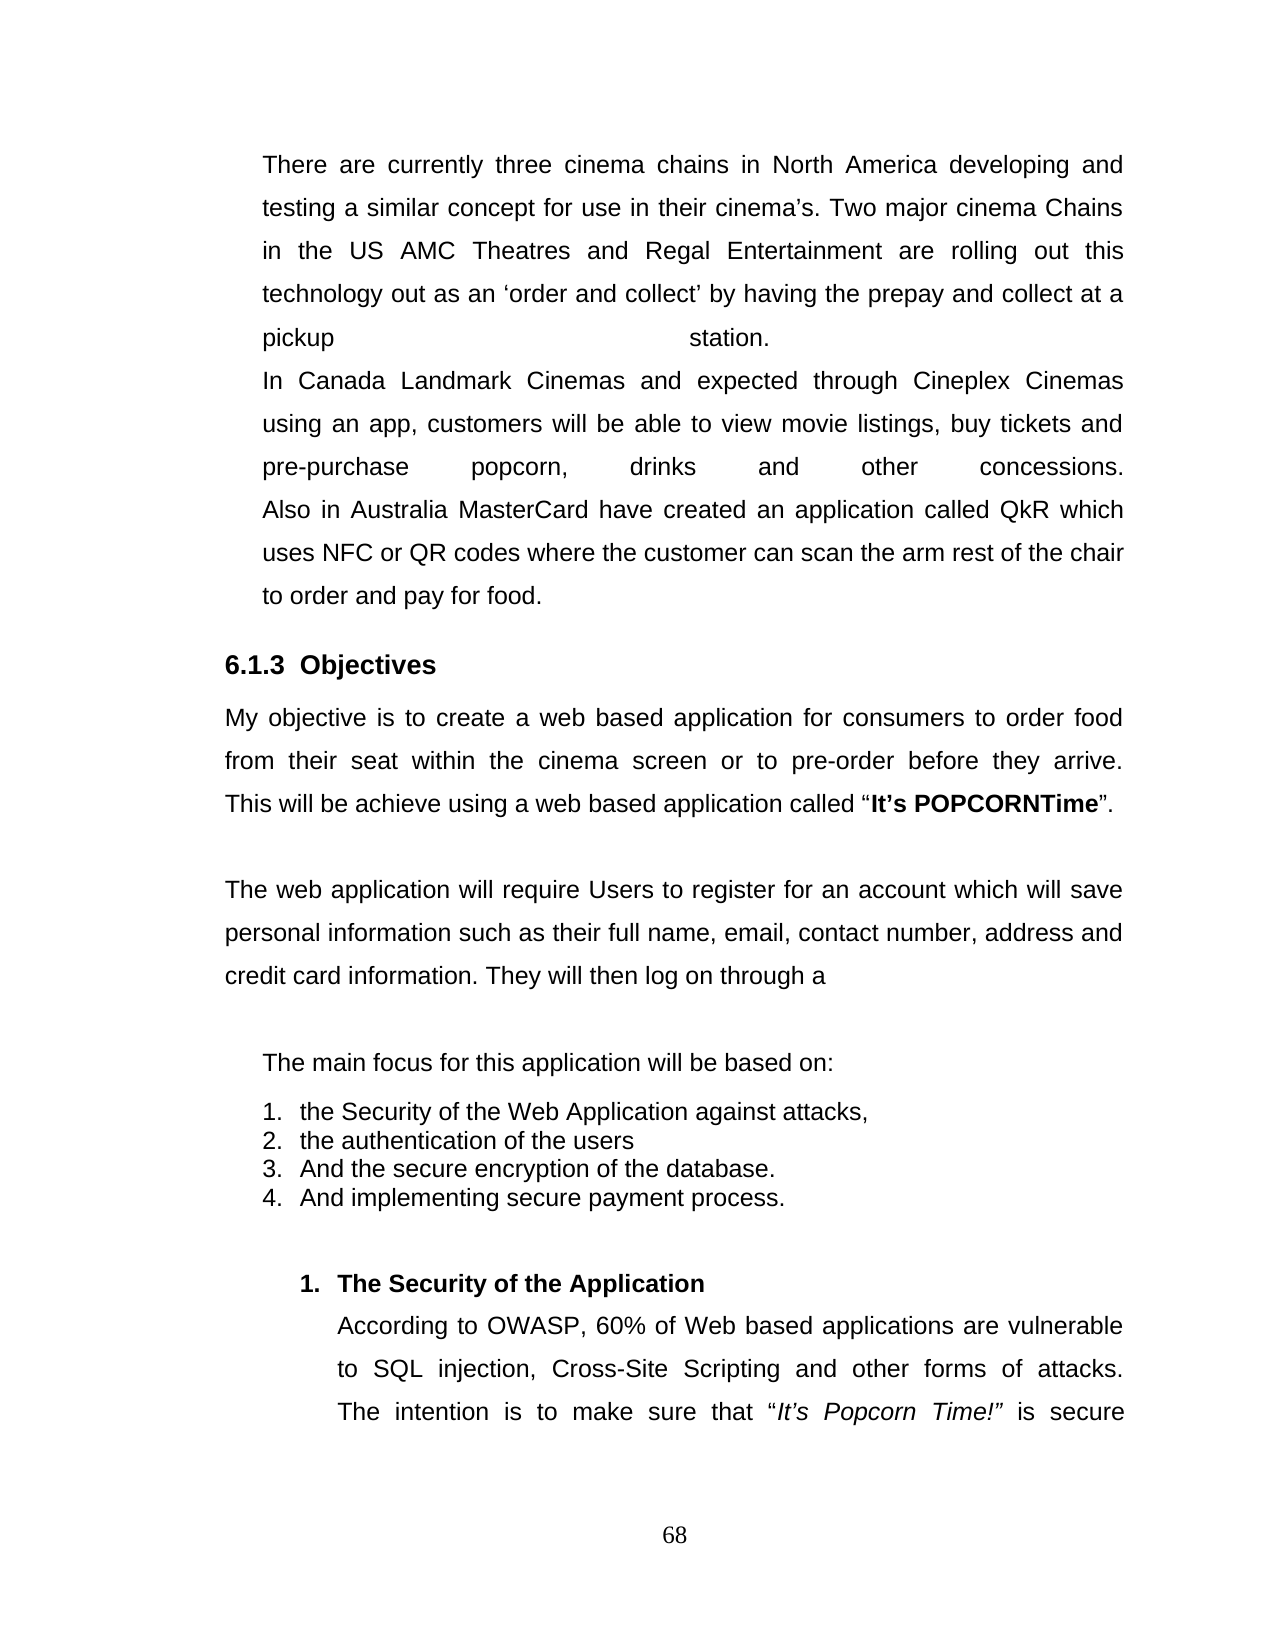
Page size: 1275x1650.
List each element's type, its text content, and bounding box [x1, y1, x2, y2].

subtitle Objectives [224, 649, 1125, 681]
text The main focus for this application will be based on: [224, 1047, 1125, 1076]
list And implementing secure payment process. [262, 1183, 1125, 1212]
text There are currently three cinema chains in North America developing and testing a similar concept for use in their cinema’s. Two major cinema Chains in the US AMC Theatres and Regal Entertainment are rolling out this technology out as an ‘order and collect’ by having the prepay and collect at a pickup station. In Canada Landmark Cinemas and expected through Cineplex Cinemas using an app, customers will be able to view movie listings, buy tickets and pre-purchase popcorn, drinks and other concessions. Also in Australia MasterCard have created an application called QkR which uses NFC or QR codes where the customer can scan the arm rest of the chair to order and pay for food. [262, 150, 1125, 610]
list the Security of the Web Application against attacks, [262, 1097, 1125, 1126]
text The web application will require Users to register for an account which will save personal information such as their full name, email, contact number, address and credit card information. They will then log on through a [224, 875, 1125, 990]
list the authentication of the users [262, 1126, 1125, 1154]
text My objective is to create a web based application for consumers to order food from their seat within the cinema screen or to pre-order before they arrive. This will be achieve using a web based application called “It’s POPCORNTime”. [224, 702, 1125, 817]
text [337, 1311, 1125, 1426]
list And the secure encryption of the database. [262, 1154, 1125, 1183]
list The Security of the Application [299, 1269, 1125, 1298]
